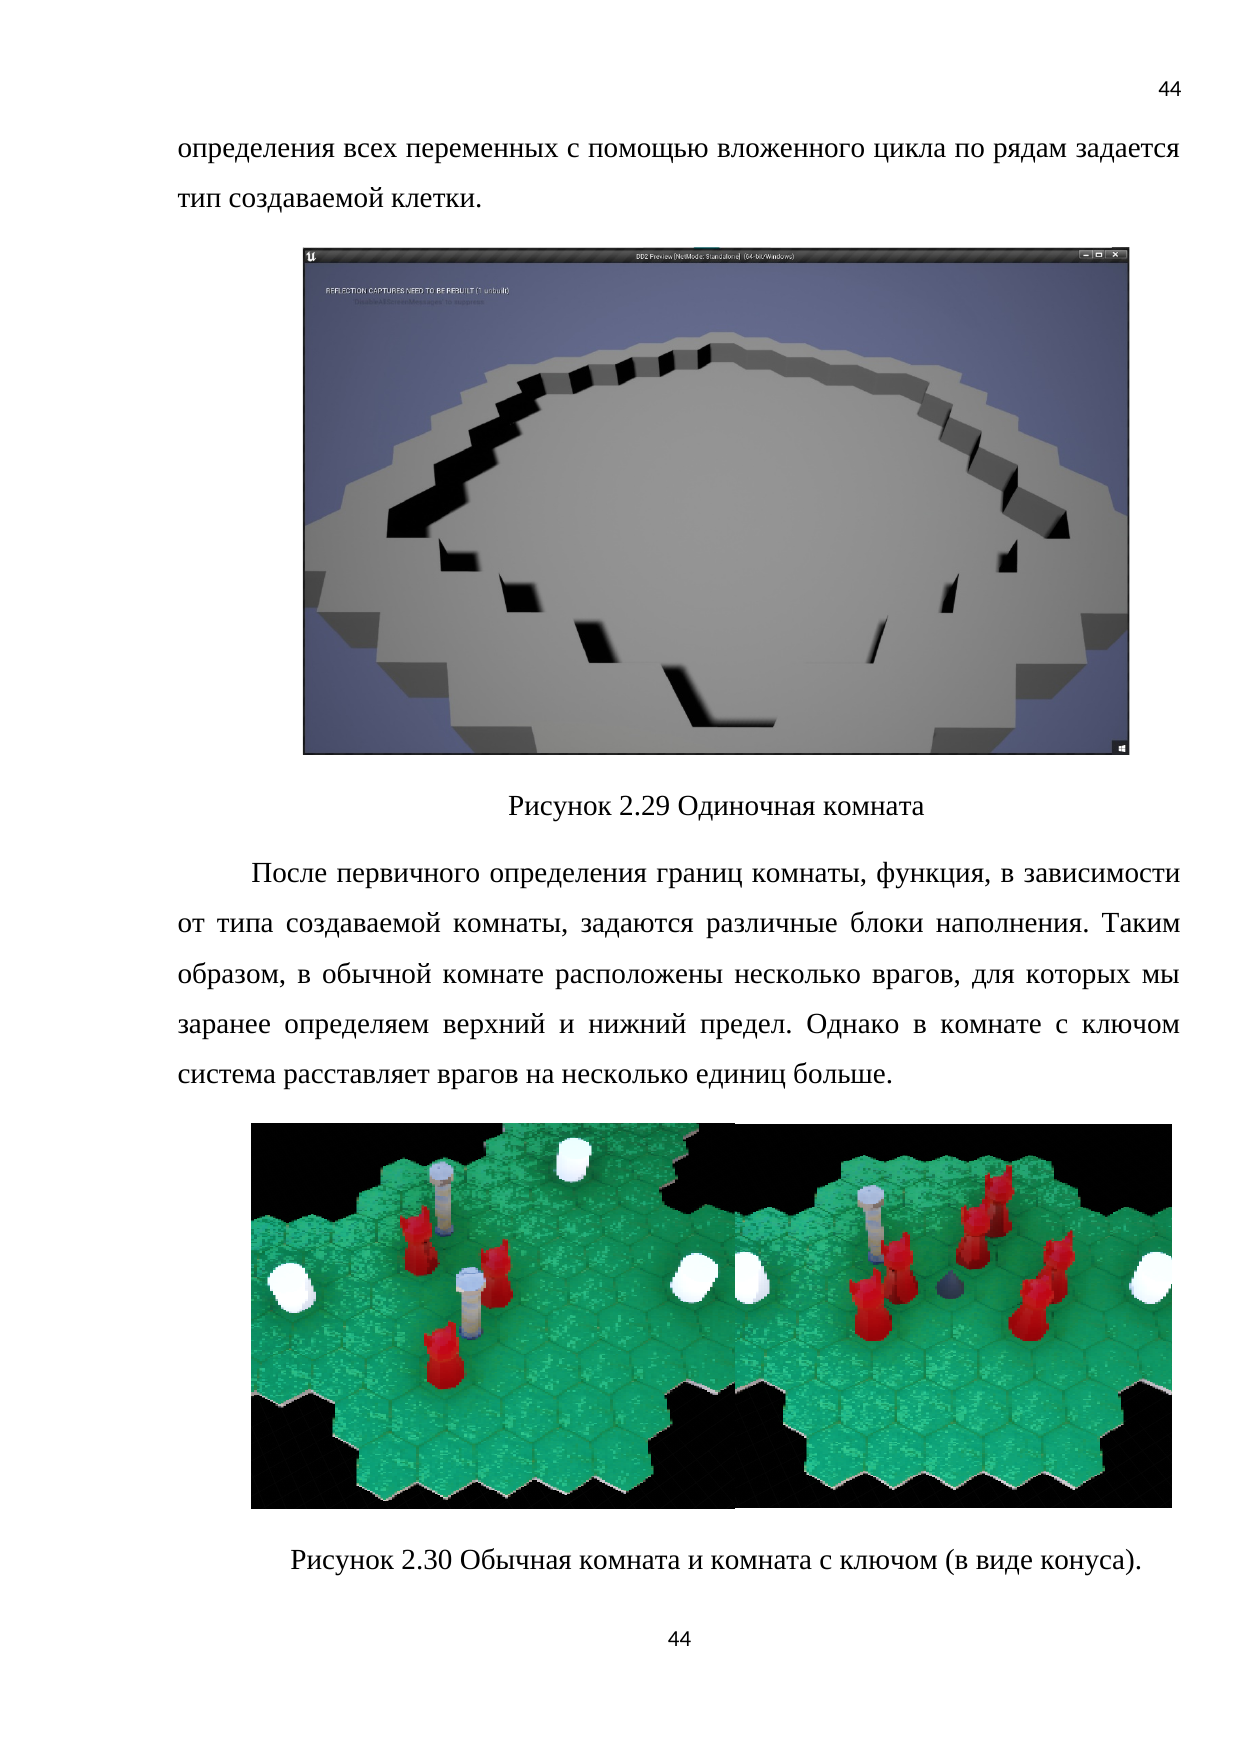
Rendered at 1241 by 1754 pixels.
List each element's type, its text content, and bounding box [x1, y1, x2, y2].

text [177, 130, 1181, 214]
text После первичного определения границ комнаты, функция, в зависимости от типа создаваемой комнаты, задаются различные блоки наполнения. Таким образом, в обычной комнате расположены несколько врагов, для которых мы заранее определяем верхний и нижний предел. Однако в комнате с ключом система расставляет врагов на несколько единиц больше. [177, 855, 1181, 1090]
picture [251, 1123, 1172, 1509]
picture [302, 247, 1130, 755]
